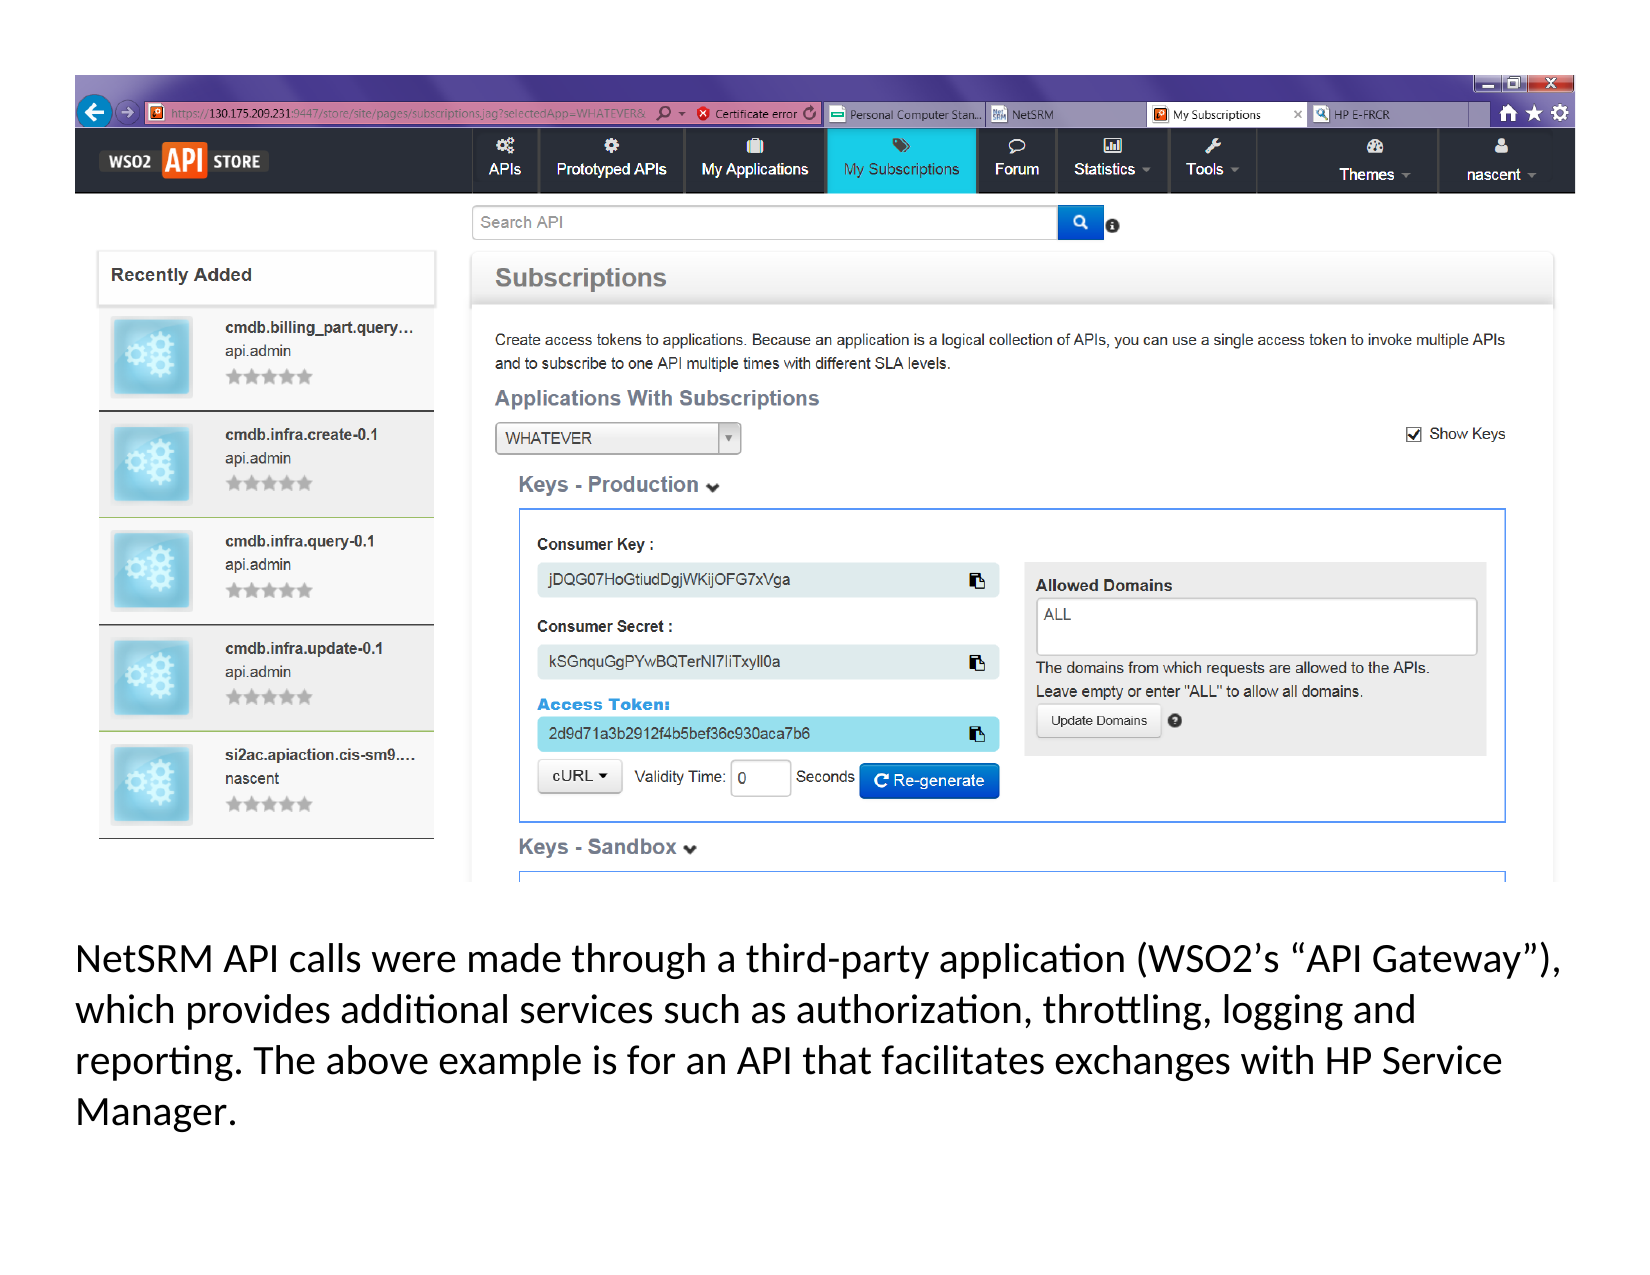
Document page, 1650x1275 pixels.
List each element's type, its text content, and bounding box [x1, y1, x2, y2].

picture [75, 75, 1575, 882]
text NetSRM API calls were made through a third-party application (WSO2’s “API Gateway”), which provides additional services such as authorization, throttling, logging and reporting. The above example is for an API that facilitates exchanges with HP Service Manager. [75, 932, 1575, 1135]
